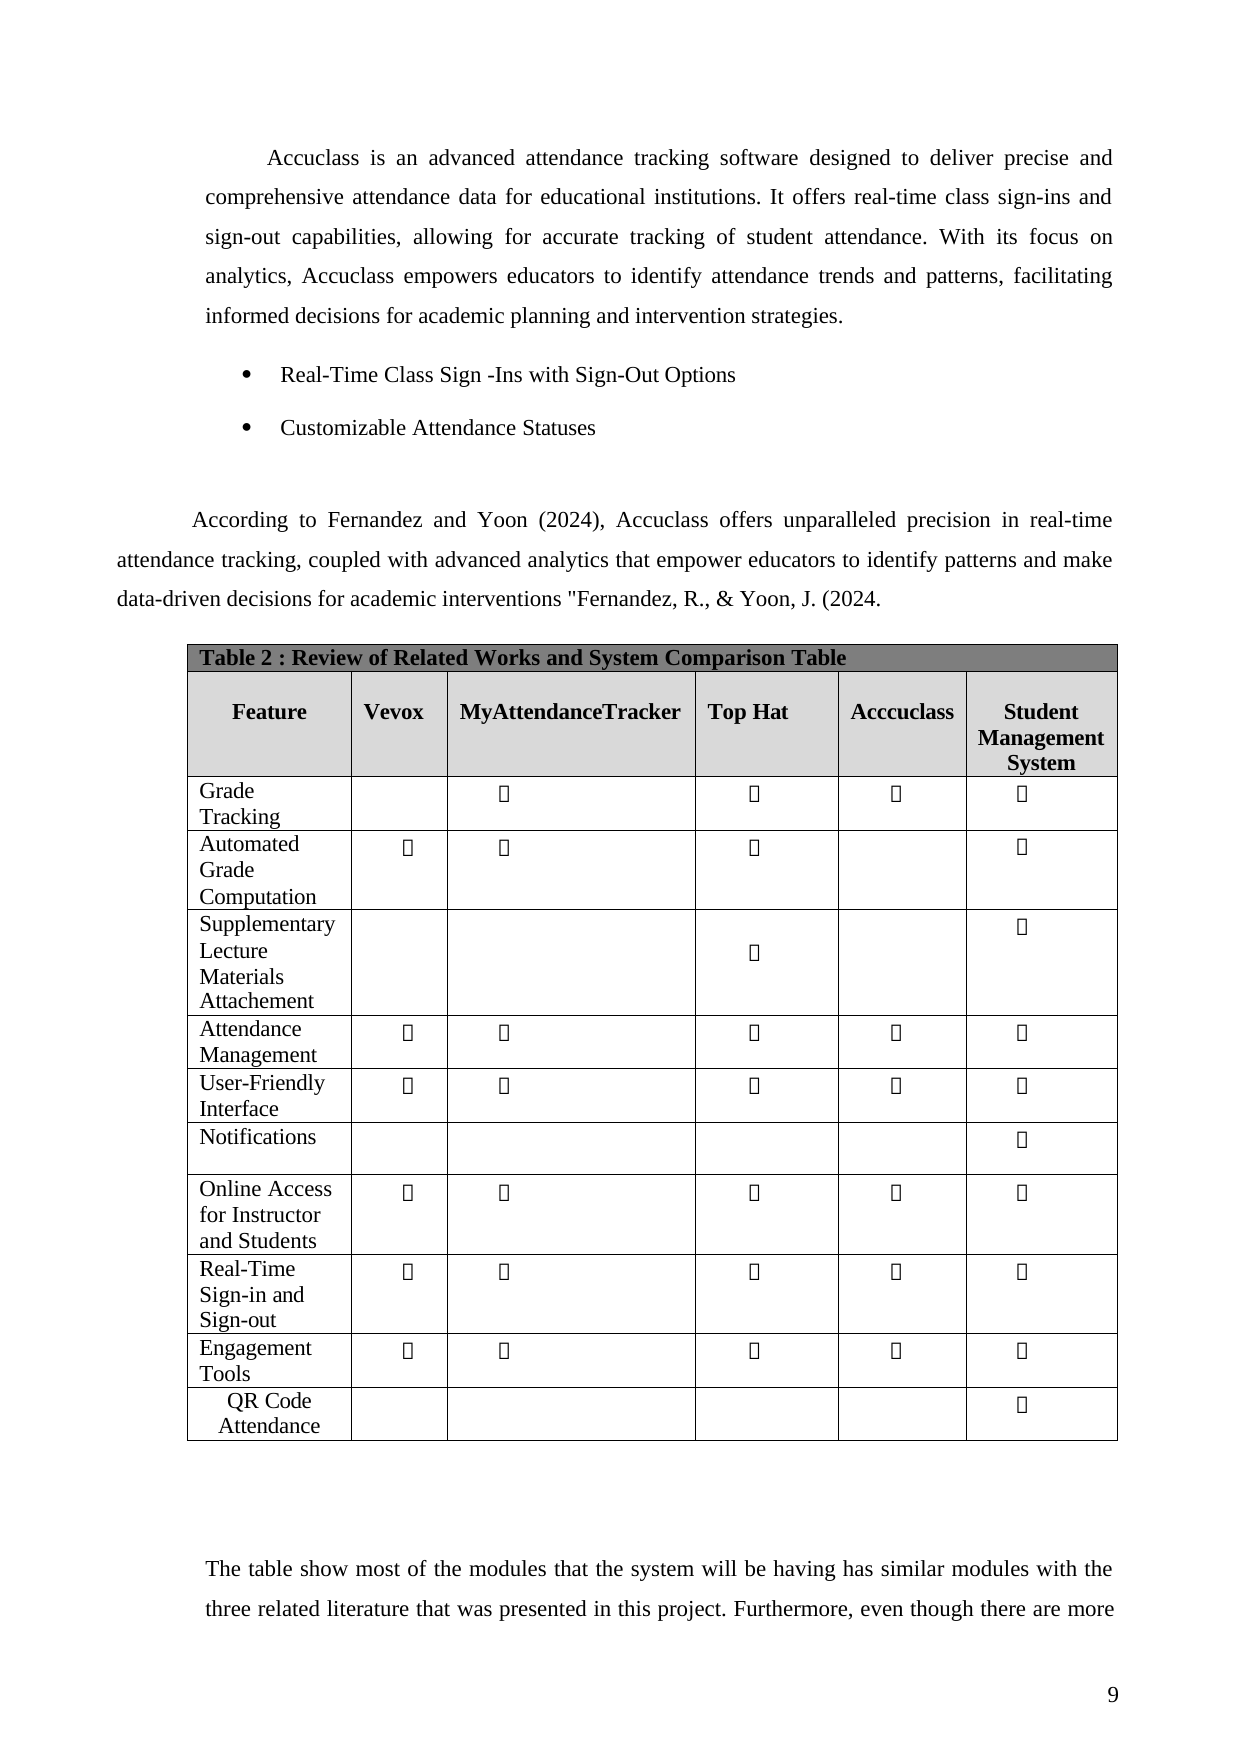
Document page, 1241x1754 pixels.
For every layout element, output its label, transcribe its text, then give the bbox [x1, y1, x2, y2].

text Accuclass is an advanced attendance tracking software designed to deliver precise and comprehensive attendance data for educational institutions. It offers real-time class sign-ins and sign-out capabilities, allowing for accurate tracking of student attendance. With its focus on analytics, Accuclass empowers educators to identify attendance trends and patterns, facilitating informed decisions for academic planning and intervention strategies. [205, 144, 1114, 328]
table_cell  [448, 1069, 695, 1122]
table_cell QR Code Attendance [188, 1388, 351, 1439]
table_cell Grade Tracking [188, 777, 351, 830]
table_cell [839, 1123, 966, 1174]
table_cell  [352, 1255, 447, 1333]
table_cell Feature [188, 672, 351, 776]
list Real-Time Class Sign -Ins with Sign-Out Options [243, 362, 1114, 388]
table_cell [696, 1388, 838, 1439]
table_cell  [839, 1016, 966, 1068]
table_cell [839, 1388, 966, 1439]
table_cell Top Hat [696, 672, 838, 776]
table_cell  [696, 831, 838, 909]
table_cell  [839, 1334, 966, 1387]
table_cell [448, 1388, 695, 1439]
table_cell  [696, 1334, 838, 1387]
table_cell  [967, 1175, 1117, 1254]
table_cell Acccuclass [839, 672, 966, 776]
table_cell  [448, 1016, 695, 1068]
table_cell  [352, 1069, 447, 1122]
table_cell [352, 910, 447, 1014]
table_cell  [967, 1069, 1117, 1122]
table_cell  [448, 1334, 695, 1387]
table_cell [352, 1388, 447, 1439]
table_cell  [448, 831, 695, 909]
table_cell  [839, 1175, 966, 1254]
table_cell  [967, 1123, 1117, 1174]
table_cell Engagement Tools [188, 1334, 351, 1387]
table_cell [448, 1123, 695, 1174]
table_cell [352, 1123, 447, 1174]
table_cell Automated Grade Computation [188, 831, 351, 909]
table_cell  [839, 1069, 966, 1122]
table_cell Attendance Management [188, 1016, 351, 1068]
table_cell Student Management System [967, 672, 1117, 776]
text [205, 1555, 1114, 1621]
table_cell  [967, 910, 1117, 1014]
text According to Fernandez and Yoon (2024), Accuclass offers unparalleled precision in real-time attendance tracking, coupled with advanced analytics that empower educators to identify patterns and make data-driven decisions for academic interventions "Fernandez, R., & Yoon, J. (2024. [117, 506, 1114, 612]
table_cell Real-Time Sign-in and Sign-out [188, 1255, 351, 1333]
table_cell [839, 831, 966, 909]
table_cell  [967, 1016, 1117, 1068]
table_cell  [448, 1175, 695, 1254]
table_cell [352, 777, 447, 830]
table_cell Notifications [188, 1123, 351, 1174]
table_cell  [967, 1255, 1117, 1333]
table_cell  [967, 777, 1117, 830]
table_cell  [448, 777, 695, 830]
table_cell  [967, 1334, 1117, 1387]
table_cell  [352, 1016, 447, 1068]
table_cell  [967, 1388, 1117, 1439]
table_cell  [696, 777, 838, 830]
table_cell Supplementary Lecture Materials Attachement [188, 910, 351, 1014]
table_cell  [448, 1255, 695, 1333]
table_cell [839, 910, 966, 1014]
table_cell Online Access for Instructor and Students [188, 1175, 351, 1254]
table_cell  [839, 1255, 966, 1333]
table_cell  [696, 1016, 838, 1068]
table_cell  [352, 1334, 447, 1387]
table_cell [448, 910, 695, 1014]
list Customizable Attendance Statuses [243, 414, 1114, 441]
table_cell  [352, 831, 447, 909]
table_cell MyAttendanceTracker [448, 672, 695, 776]
table_cell Vevox [352, 672, 447, 776]
table_cell [696, 1123, 838, 1174]
table_cell  [839, 777, 966, 830]
table_cell  [696, 910, 838, 1014]
table_cell  [696, 1255, 838, 1333]
table_cell  [967, 831, 1117, 909]
table_cell User-Friendly Interface [188, 1069, 351, 1122]
table_cell  [696, 1175, 838, 1254]
table_cell  [696, 1069, 838, 1122]
table_header Table 2 : Review of Related Works and System Comparison Table [188, 645, 1117, 671]
table_cell  [352, 1175, 447, 1254]
